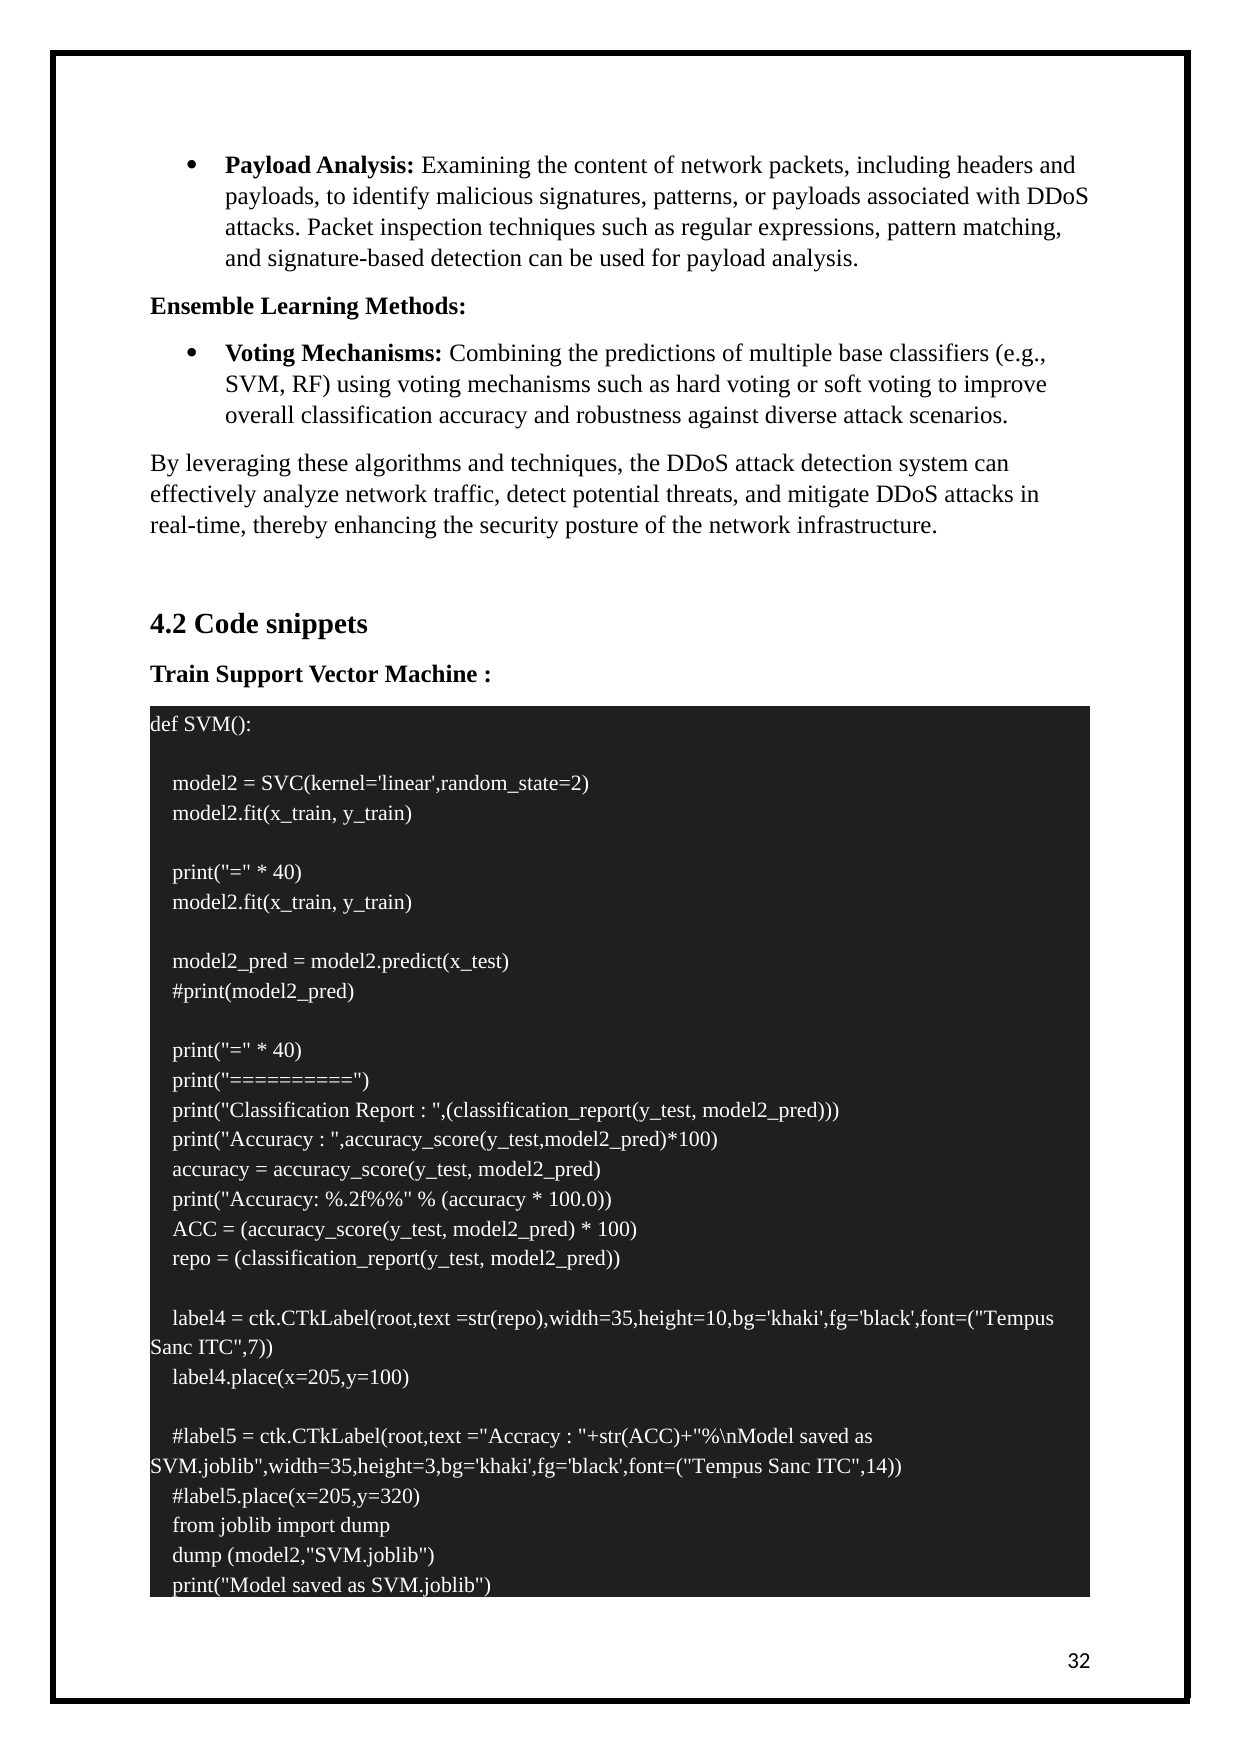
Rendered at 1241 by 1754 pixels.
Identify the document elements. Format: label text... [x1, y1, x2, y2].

list Voting Mechanisms: Combining the predictions of multiple base classifiers (e.g., SVM, RF) using voting mechanisms such as hard voting or soft voting to improve overall classification accuracy and robustness against diverse attack scenarios. [187, 338, 1090, 429]
text def SVM(): [150, 706, 1090, 736]
text 4.2 Code snippets [150, 606, 1090, 639]
text model2_pred = model2.predict(x_test) [150, 944, 1090, 973]
text model2.fit(x_train, y_train) [150, 884, 1090, 914]
text print("Accuracy: %.2f%%" % (accuracy * 100.0)) [150, 1181, 1090, 1211]
text Train Support Vector Machine : [150, 659, 1090, 687]
text from joblib import dump [150, 1508, 1090, 1538]
text By leveraging these algorithms and techniques, the DDoS attack detection system can effectively analyze network traffic, detect potential threats, and mitigate DDoS attacks in real-time, thereby enhancing the security posture of the network infrastructure. [150, 448, 1090, 539]
text #label5 = ctk.CTkLabel(root,text ="Accracy : "+str(ACC)+"%\nModel saved as SVM.joblib",width=35,height=3,bg='khaki',fg='black',font=("Tempus Sanc ITC",14)) [150, 1419, 1090, 1478]
text #label5.place(x=205,y=320) [150, 1478, 1090, 1508]
text model2.fit(x_train, y_train) [150, 795, 1090, 825]
text print("Model saved as SVM.joblib") [150, 1567, 1090, 1597]
text label4.place(x=205,y=100) [150, 1359, 1090, 1389]
list Payload Analysis: Examining the content of network packets, including headers and payloads, to identify malicious signatures, patterns, or payloads associated with DDoS attacks. Packet inspection techniques such as regular expressions, pattern matching, and signature-based detection can be used for payload analysis. [187, 150, 1090, 272]
text print("Accuracy : ",accuracy_score(y_test,model2_pred)*100) [150, 1122, 1090, 1152]
text print("=" * 40) [150, 1033, 1090, 1063]
text model2 = SVC(kernel='linear',random_state=2) [150, 766, 1090, 795]
text print("Classification Report : ",(classification_report(y_test, model2_pred))) [150, 1092, 1090, 1122]
text repo = (classification_report(y_test, model2_pred)) [150, 1241, 1090, 1270]
text accuracy = accuracy_score(y_test, model2_pred) [150, 1152, 1090, 1181]
text label4 = ctk.CTkLabel(root,text =str(repo),width=35,height=10,bg='khaki',fg='black',font=("Tempus Sanc ITC",7)) [150, 1300, 1090, 1359]
text #print(model2_pred) [150, 973, 1090, 1003]
text print("=" * 40) [150, 855, 1090, 884]
text print("==========") [150, 1063, 1090, 1092]
text dump (model2,"SVM.joblib") [150, 1538, 1090, 1567]
text Ensemble Learning Methods: [150, 291, 1090, 319]
text ACC = (accuracy_score(y_test, model2_pred) * 100) [150, 1211, 1090, 1241]
